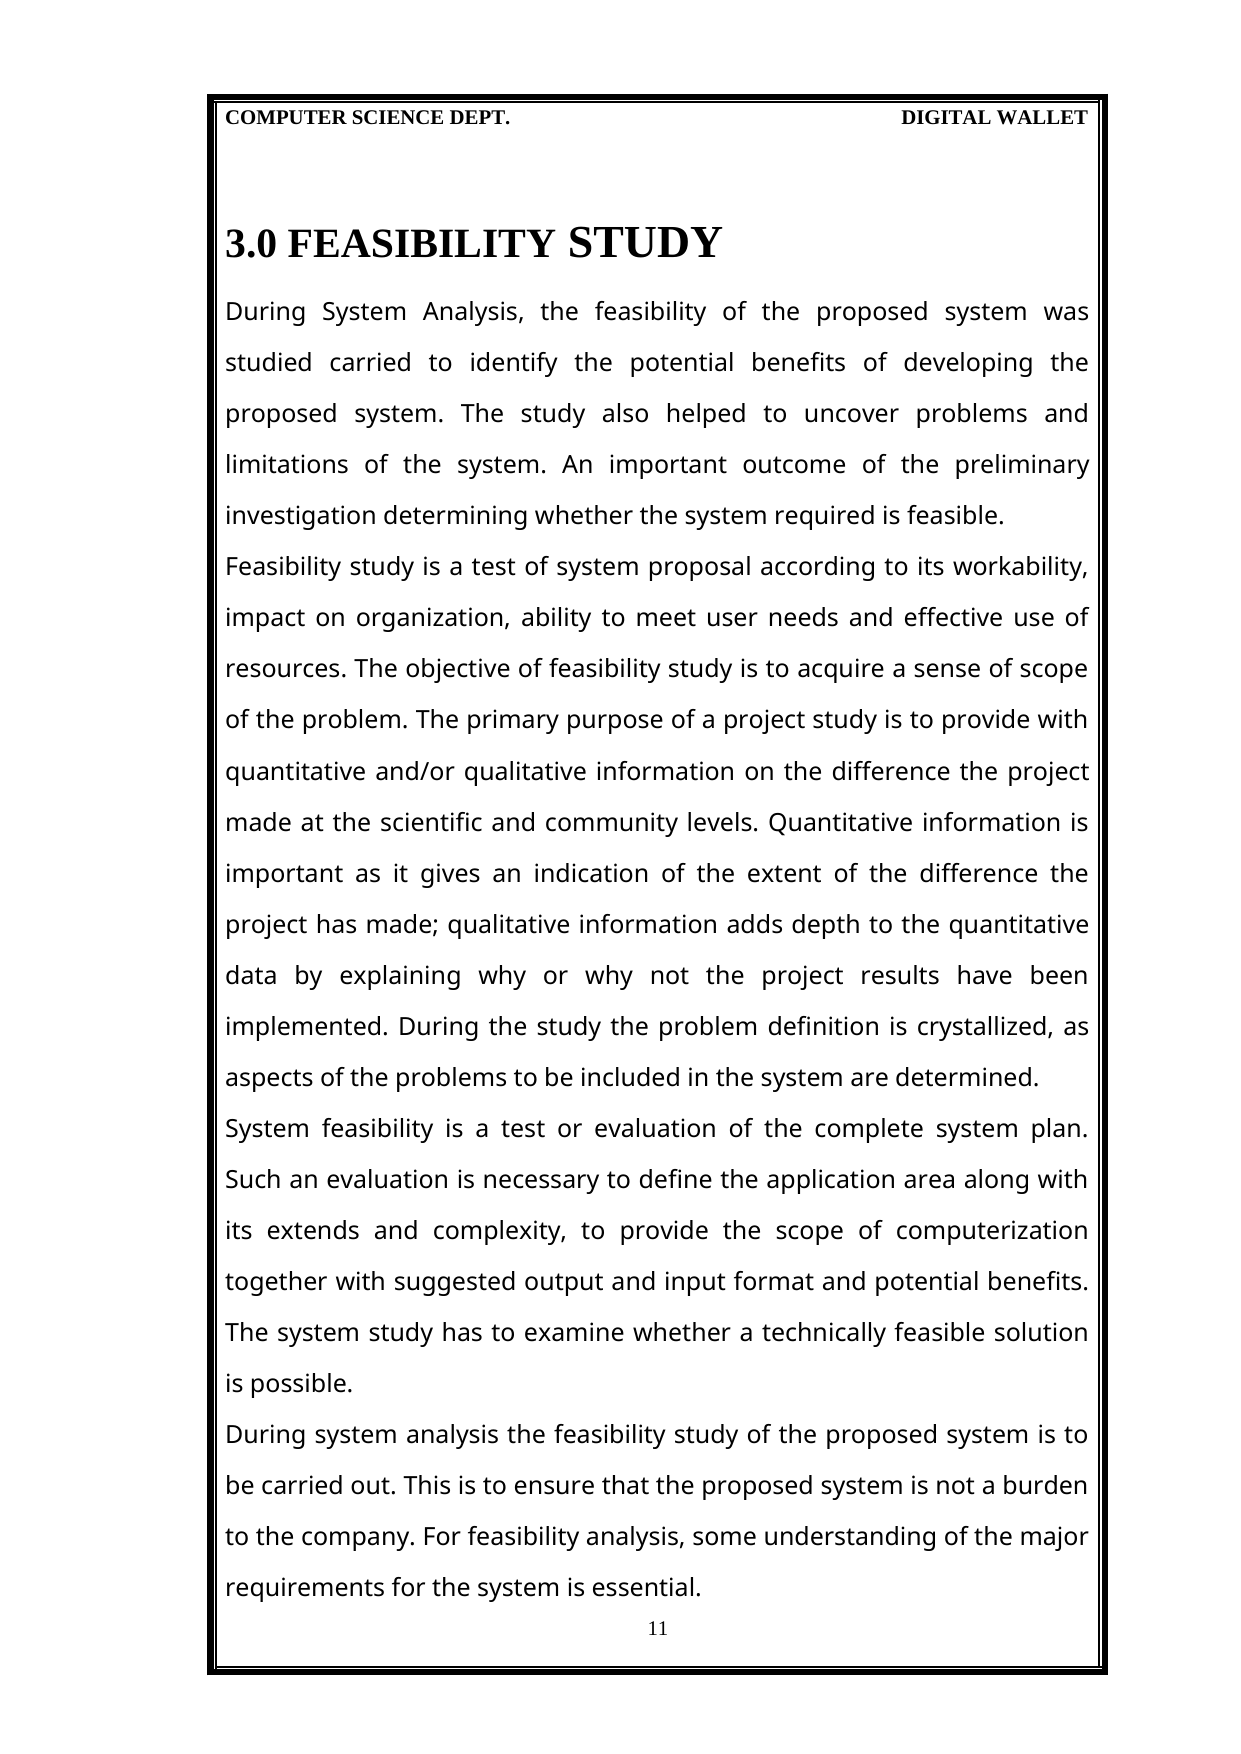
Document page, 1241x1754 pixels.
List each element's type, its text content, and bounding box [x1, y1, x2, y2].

text System feasibility is a test or evaluation of the complete system plan. Such an evaluation is necessary to define the application area along with its extends and complexity, to provide the scope of computerization together with suggested output and input format and potential benefits. The system study has to examine whether a technically feasible solution is possible. [225, 1110, 1090, 1400]
text 3.0 FEASIBILITY STUDY [225, 215, 1090, 267]
text During System Analysis, the feasibility of the proposed system was studied carried to identify the potential benefits of developing the proposed system. The study also helped to uncover problems and limitations of the system. An important outcome of the preliminary investigation determining whether the system required is feasible. [225, 294, 1090, 532]
text Feasibility study is a test of system proposal according to its workability, impact on organization, ability to meet user needs and effective use of resources. The objective of feasibility study is to acquire a sense of scope of the problem. The primary purpose of a project study is to provide with quantitative and/or qualitative information on the difference the project made at the scientific and community levels. Quantitative information is important as it gives an indication of the extent of the difference the project has made; qualitative information adds depth to the quantitative data by explaining why or why not the project results have been implemented. During the study the problem definition is crystallized, as aspects of the problems to be included in the system are determined. [225, 549, 1090, 1093]
text During system analysis the feasibility study of the proposed system is to be carried out. This is to ensure that the proposed system is not a burden to the company. For feasibility analysis, some understanding of the major requirements for the system is essential. [225, 1417, 1090, 1604]
